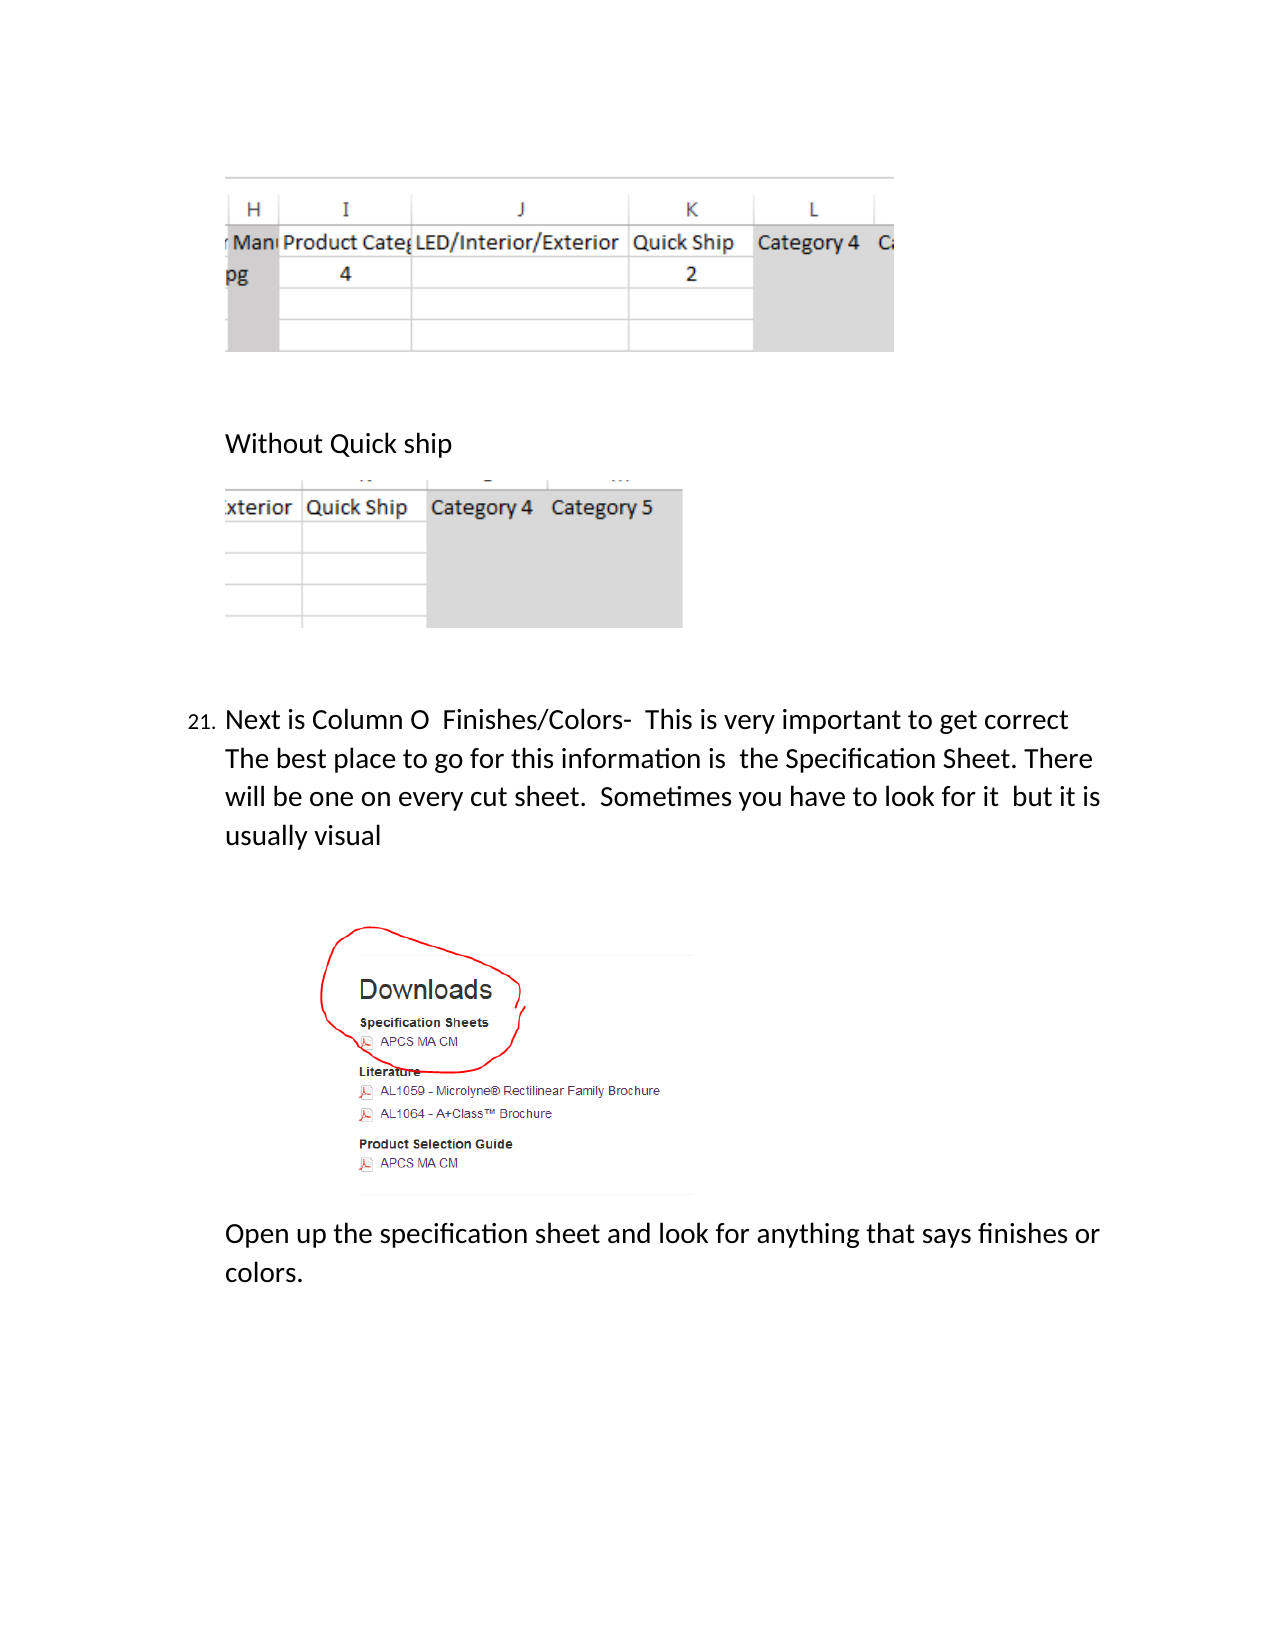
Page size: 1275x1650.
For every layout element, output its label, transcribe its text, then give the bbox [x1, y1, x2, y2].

list Next is Column O Finishes/Colors- This is very important to get correct [187, 701, 1125, 737]
text Without Quick ship [225, 426, 1125, 461]
list The best place to go for this information is the Specification Sheet. There will be one on every cut sheet. Sometimes you have to look for it but it is usually visual [225, 740, 1125, 852]
picture [225, 480, 683, 628]
picture [225, 150, 894, 352]
list Open up the specification sheet and look for anything that says finishes or colors. [225, 1215, 1125, 1289]
picture [225, 855, 694, 1213]
